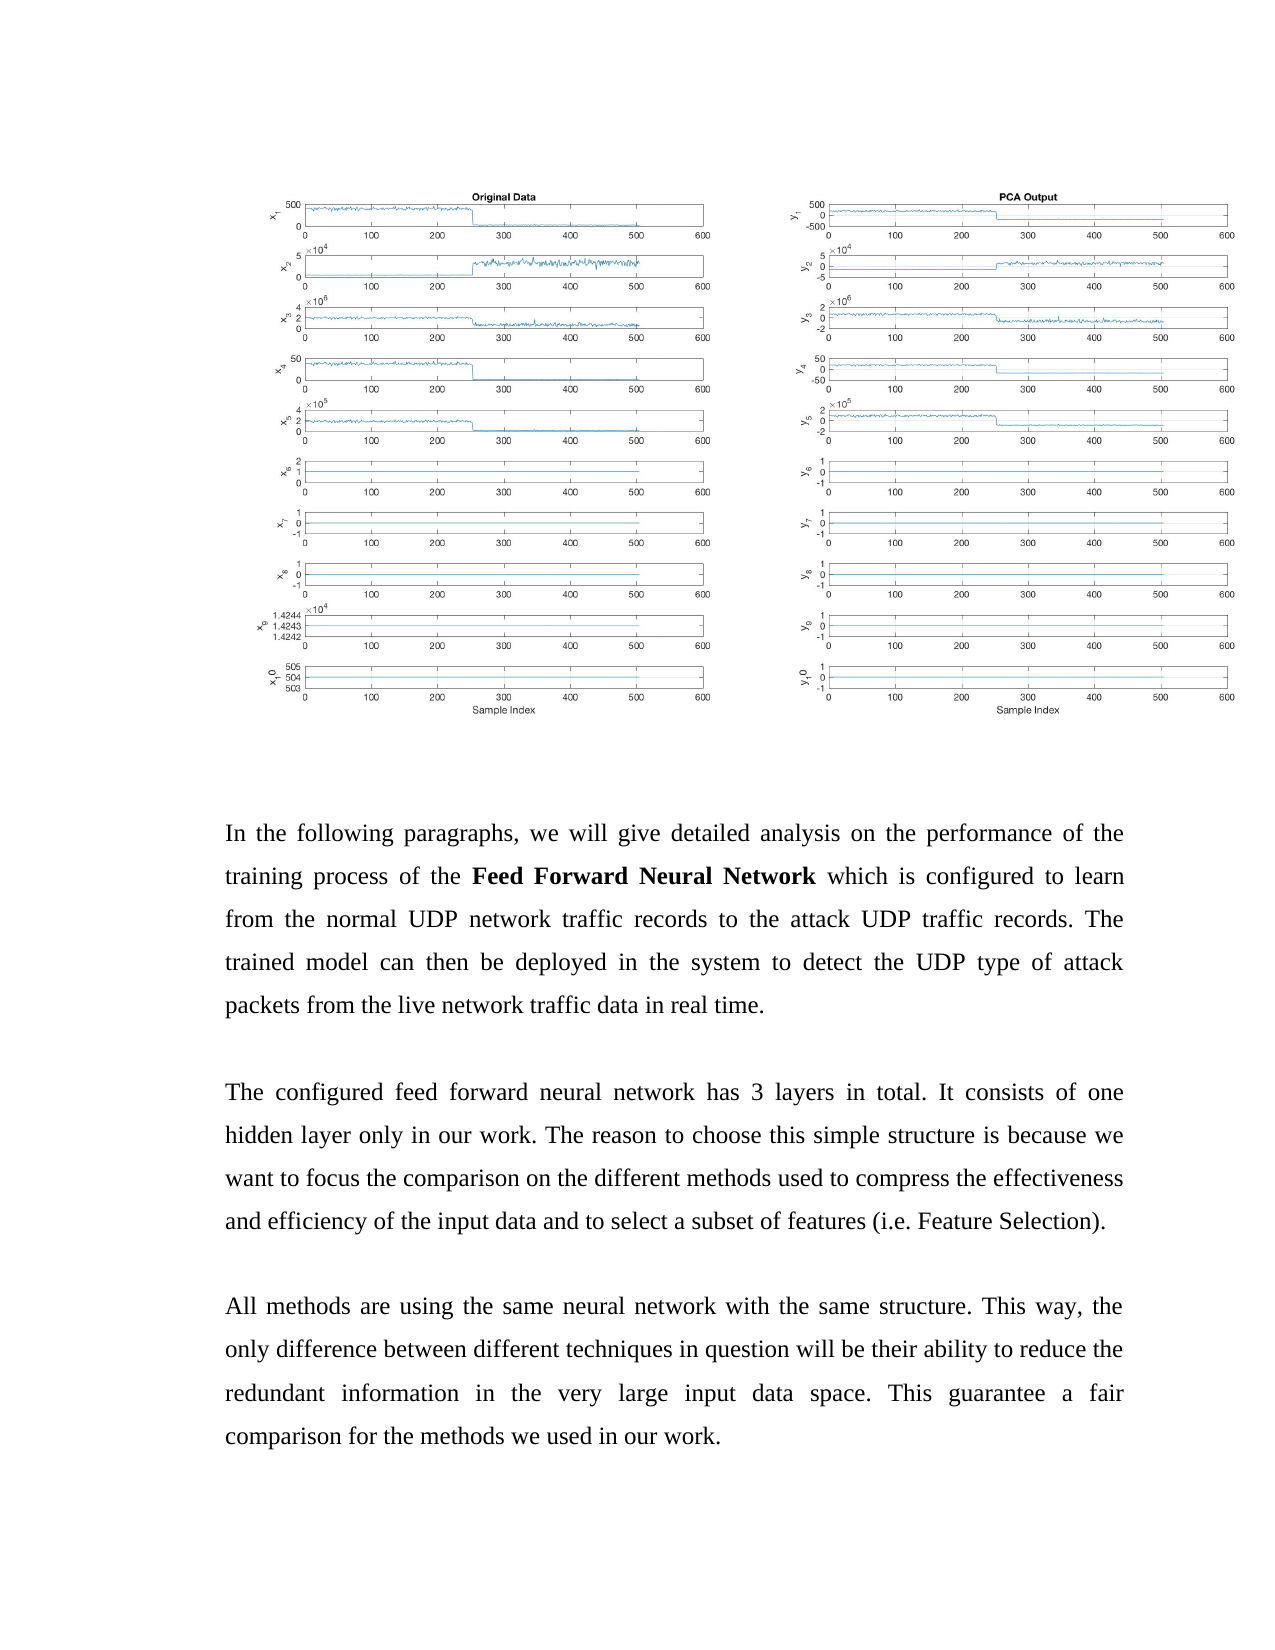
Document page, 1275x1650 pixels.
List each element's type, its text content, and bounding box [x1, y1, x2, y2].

list The configured feed forward neural network has 3 layers in total. It consists of one hidden layer only in our work. The reason to choose this simple structure is because we want to focus the comparison on the different methods used to compress the effectiveness and efficiency of the input data and to select a subset of features (i.e. Feature Selection). [225, 1077, 1125, 1235]
list In the following paragraphs, we will give detailed analysis on the performance of the training process of the Feed Forward Neural Network which is configured to learn from the normal UDP network traffic records to the attack UDP traffic records. The trained model can then be deployed in the system to detect the UDP type of attack packets from the live network traffic data in real time. [225, 818, 1125, 1019]
picture [150, 149, 1275, 761]
list All methods are using the same neural network with the same structure. This way, the only difference between different techniques in question will be their ability to reduce the redundant information in the very large input data space. This guarantee a fair comparison for the methods we used in our work. [225, 1291, 1125, 1449]
